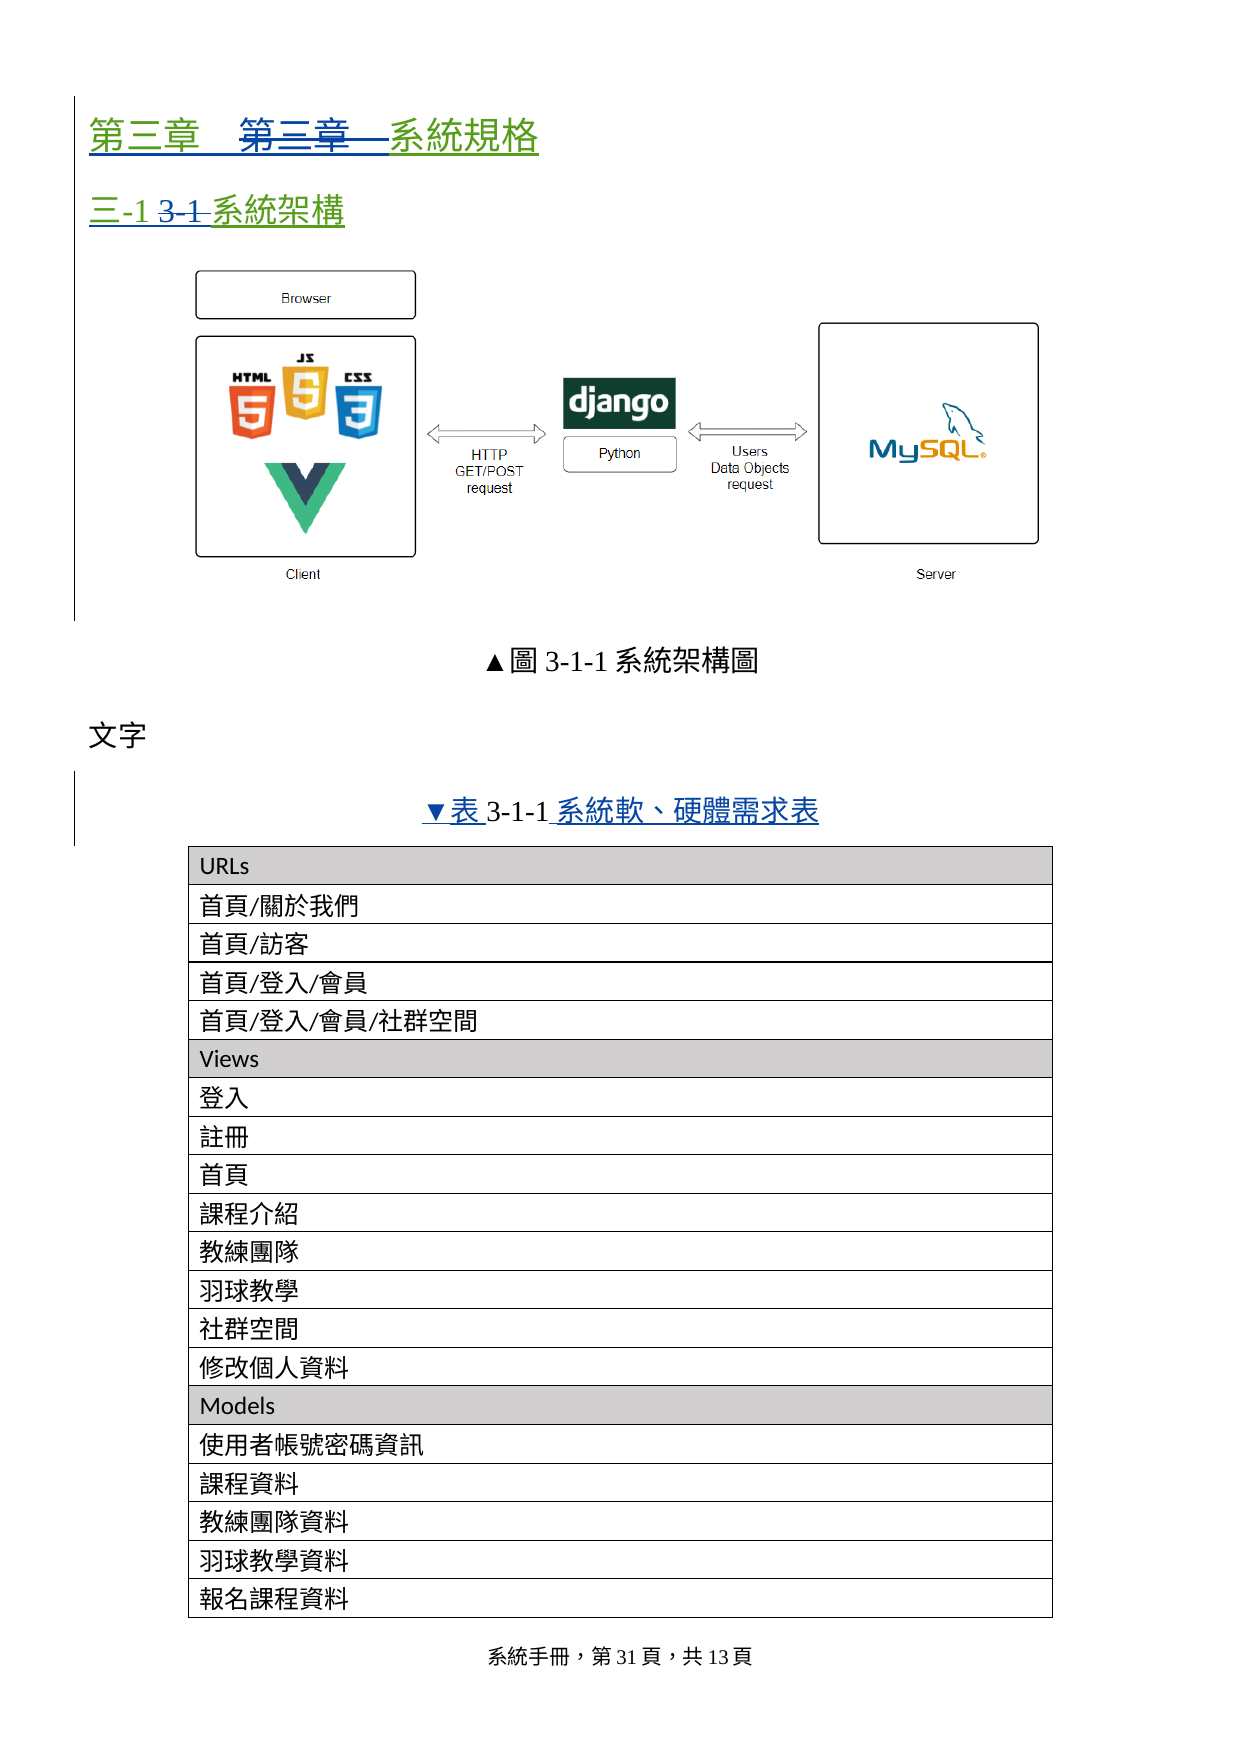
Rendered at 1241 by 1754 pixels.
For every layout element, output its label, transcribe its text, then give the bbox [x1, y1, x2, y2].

text ▲圖 3-1-1系統架構圖 [89, 621, 1152, 696]
table_cell 首頁/訪客 [189, 924, 1052, 961]
table_cell 使用者帳號密碼資訊 [189, 1425, 1052, 1462]
table_cell 登入 [189, 1078, 1052, 1116]
table_cell Models [189, 1386, 1052, 1424]
table_cell 課程資料 [189, 1464, 1052, 1501]
table_cell 註冊 [189, 1117, 1052, 1154]
table_header URLs [189, 847, 1052, 884]
table_cell 首頁/關於我們 [189, 885, 1052, 923]
table_cell 羽球教學 [189, 1271, 1052, 1308]
picture [182, 245, 1058, 603]
table_cell 修改個人資料 [189, 1348, 1052, 1385]
table_cell 報名課程資料 [189, 1579, 1052, 1617]
table_cell 首頁/登入/會員/社群空間 [189, 1001, 1052, 1038]
table_cell 羽球教學資料 [189, 1541, 1052, 1578]
table_cell 首頁/登入/會員 [189, 963, 1052, 1000]
table_cell 教練團隊 [189, 1232, 1052, 1270]
text 3-1-1 [89, 771, 1152, 846]
table_cell Views [189, 1040, 1052, 1077]
table_cell 首頁 [189, 1155, 1052, 1193]
table_cell 社群空間 [189, 1309, 1052, 1347]
table_cell 課程介紹 [189, 1194, 1052, 1231]
table_cell 教練團隊資料 [189, 1502, 1052, 1539]
text 文字 [89, 696, 1152, 771]
